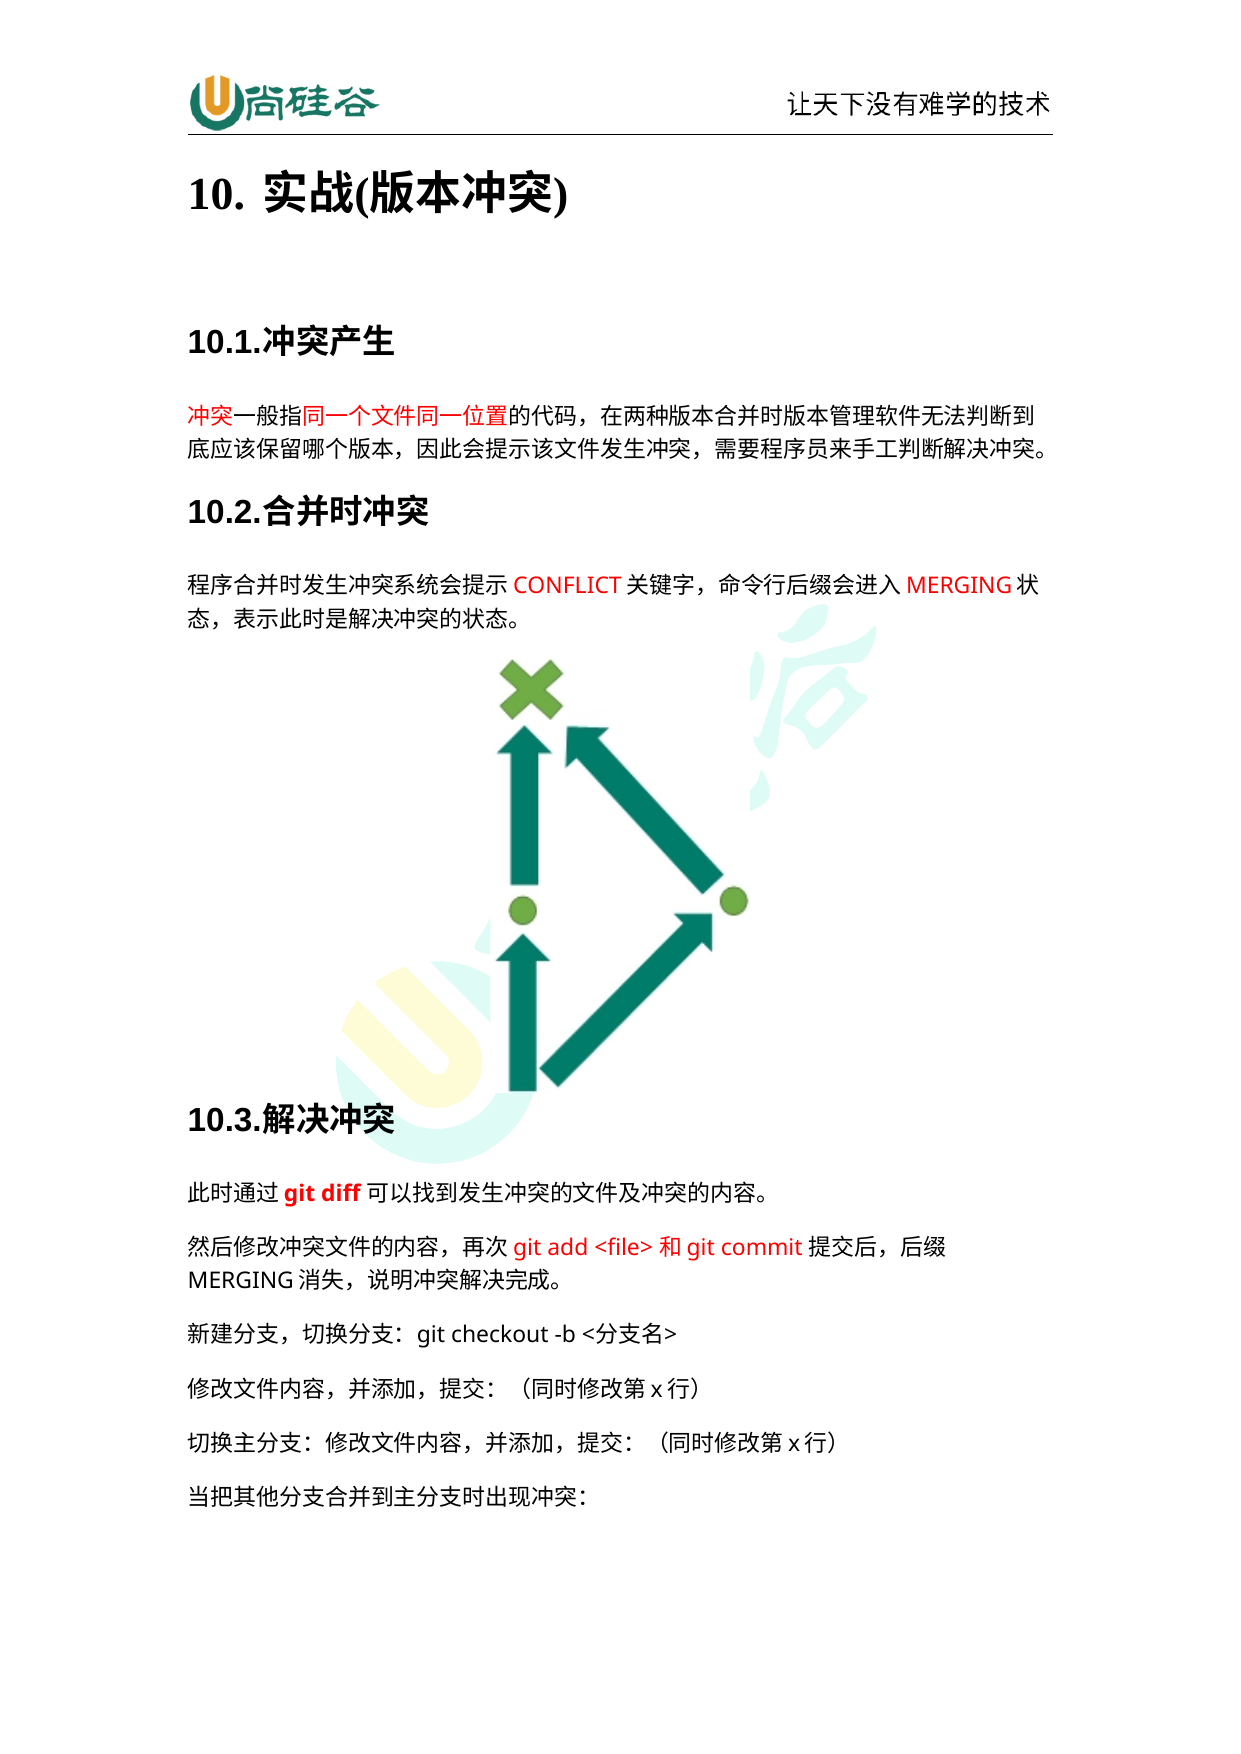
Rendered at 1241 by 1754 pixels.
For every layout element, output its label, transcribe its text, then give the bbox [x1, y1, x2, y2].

text 程序合并时发生冲突系统会提示CONFLICT关键字，命令行后缀会进入MERGING状态，表示此时是解决冲突的状态。 [187, 567, 1053, 634]
list 合并时冲突 [187, 485, 1053, 533]
list 解决冲突 [187, 1092, 1053, 1141]
picture [187, 73, 1053, 132]
text 修改文件内容，并添加，提交：（同时修改第x行） [187, 1371, 1053, 1404]
text 然后修改冲突文件的内容，再次git add <file> 和git commit 提交后，后缀MERGING消失，说明冲突解决完成。 [187, 1229, 1053, 1296]
text 当把其他分支合并到主分支时出现冲突： [187, 1479, 1053, 1512]
text 新建分支，切换分支：git checkout -b <分支名> [187, 1316, 1053, 1350]
text 冲突一般指同一个文件同一位置的代码，在两种版本合并时版本管理软件无法判断到底应该保留哪个版本，因此会提示该文件发生冲突，需要程序员来手工判断解决冲突。 [187, 398, 1053, 464]
text 此时通过git diff 可以找到发生冲突的文件及冲突的内容。 [187, 1175, 1053, 1208]
picture [490, 654, 750, 1093]
list 实战(版本冲突) [187, 156, 1053, 222]
list 冲突产生 [187, 315, 1053, 363]
text 切换主分支：修改文件内容，并添加，提交：（同时修改第x行） [187, 1425, 1053, 1458]
